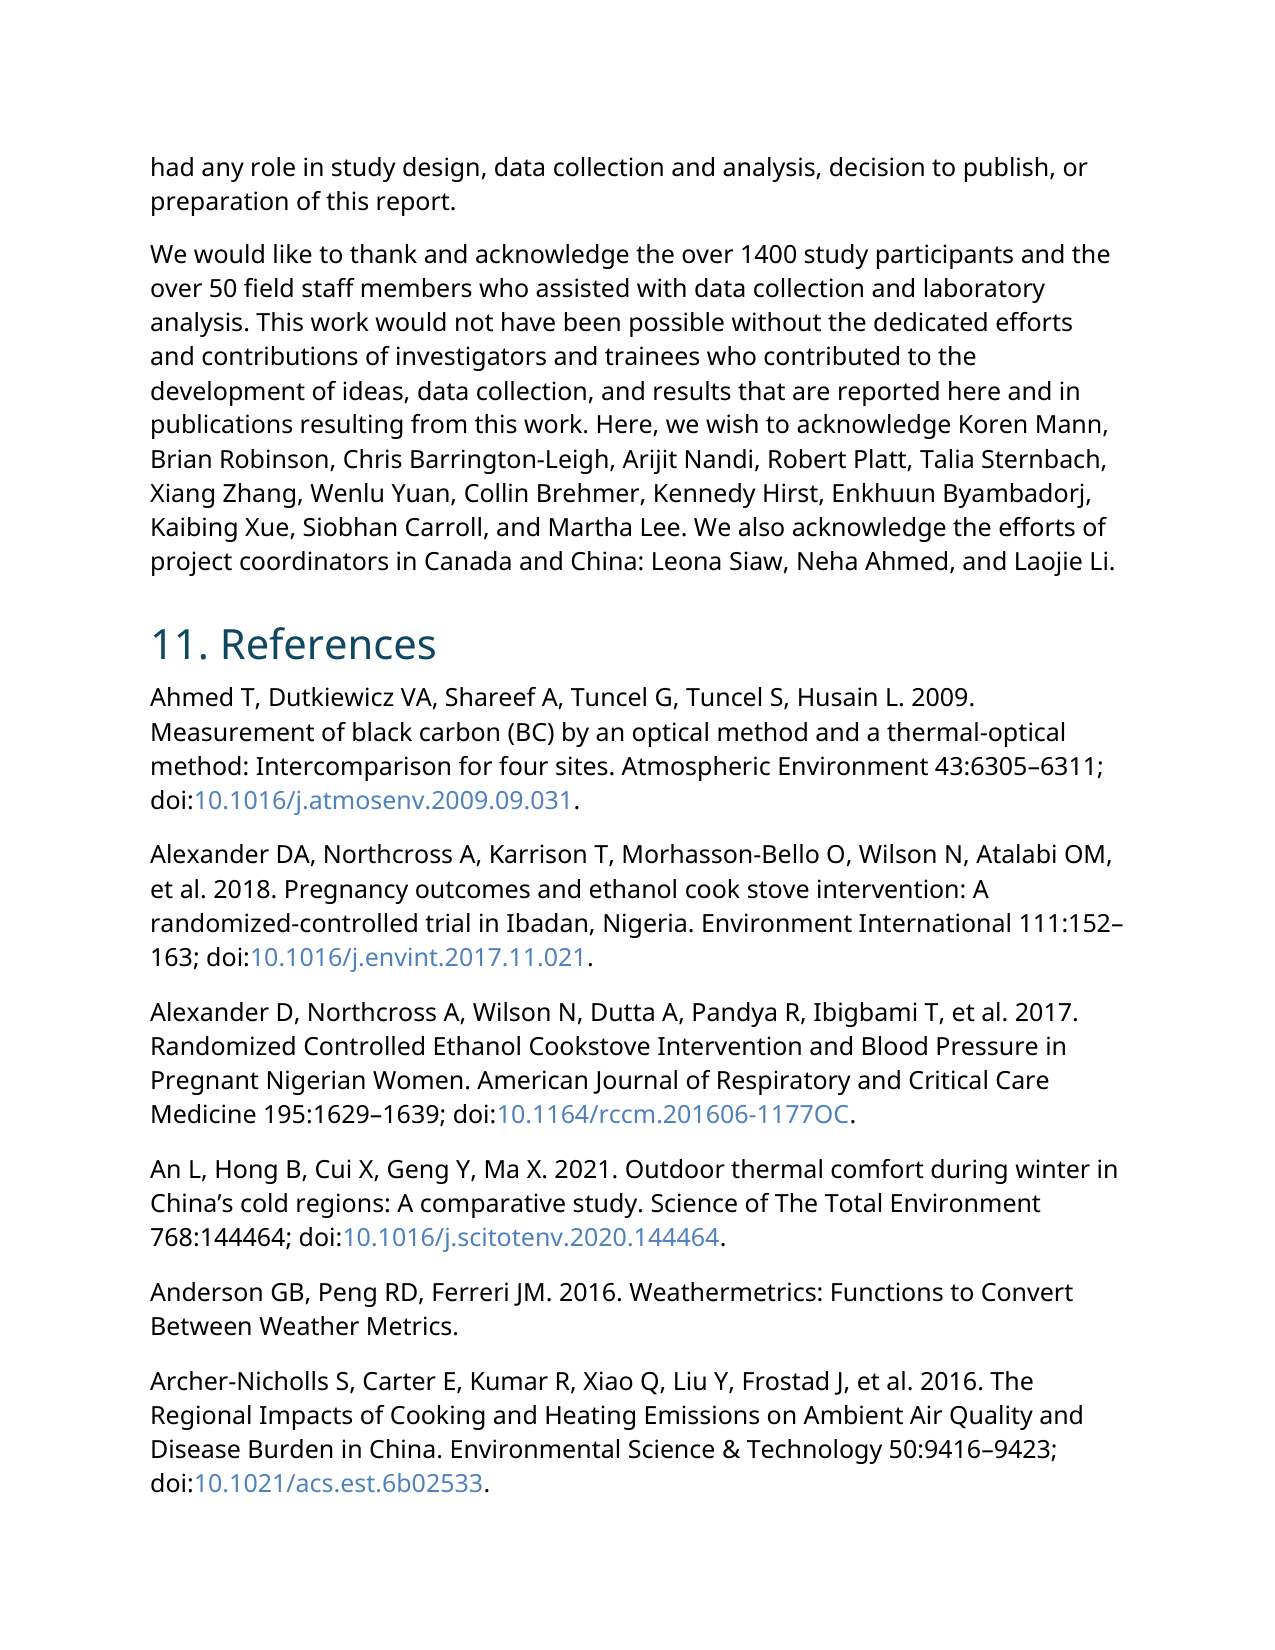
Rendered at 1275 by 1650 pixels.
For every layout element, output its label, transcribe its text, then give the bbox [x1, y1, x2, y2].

text Alexander D, Northcross A, Wilson N, Dutta A, Pandya R, Ibigbami T, et al. 2017. Randomized Controlled Ethanol Cookstove Intervention and Blood Pressure in Pregnant Nigerian Women. American Journal of Respiratory and Critical Care Medicine 195:1629–1639; doi:10.1164/rccm.201606-1177OC. [150, 994, 1125, 1131]
text An L, Hong B, Cui X, Geng Y, Ma X. 2021. Outdoor thermal comfort during winter in China’s cold regions: A comparative study. Science of The Total Environment 768:144464; doi:10.1016/j.scitotenv.2020.144464. [150, 1151, 1125, 1253]
text Archer-Nicholls S, Carter E, Kumar R, Xiao Q, Liu Y, Frostad J, et al. 2016. The Regional Impacts of Cooking and Heating Emissions on Ambient Air Quality and Disease Burden in China. Environmental Science & Technology 50:9416–9423; doi:10.1021/acs.est.6b02533. [150, 1363, 1125, 1499]
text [150, 150, 1125, 218]
text Ahmed T, Dutkiewicz VA, Shareef A, Tuncel G, Tuncel S, Husain L. 2009. Measurement of black carbon (BC) by an optical method and a thermal-optical method: Intercomparison for four sites. Atmospheric Environment 43:6305–6311; doi:10.1016/j.atmosenv.2009.09.031. [150, 680, 1125, 816]
subtitle 11. References [150, 615, 1125, 672]
text Anderson GB, Peng RD, Ferreri JM. 2016. Weathermetrics: Functions to Convert Between Weather Metrics. [150, 1274, 1125, 1342]
text We would like to thank and acknowledge the over 1400 study participants and the over 50 field staff members who assisted with data collection and laboratory analysis. This work would not have been possible without the dedicated efforts and contributions of investigators and trainees who contributed to the development of ideas, data collection, and results that are reported here and in publications resulting from this work. Here, we wish to acknowledge Koren Mann, Brian Robinson, Chris Barrington-Leigh, Arijit Nandi, Robert Platt, Talia Sternbach, Xiang Zhang, Wenlu Yuan, Collin Brehmer, Kennedy Hirst, Enkhuun Byambadorj, Kaibing Xue, Siobhan Carroll, and Martha Lee. We also acknowledge the efforts of project coordinators in Canada and China: Leona Siaw, Neha Ahmed, and Laojie Li. [150, 237, 1125, 577]
text Alexander DA, Northcross A, Karrison T, Morhasson-Bello O, Wilson N, Atalabi OM, et al. 2018. Pregnancy outcomes and ethanol cook stove intervention: A randomized-controlled trial in Ibadan, Nigeria. Environment International 111:152–163; doi:10.1016/j.envint.2017.11.021. [150, 837, 1125, 973]
